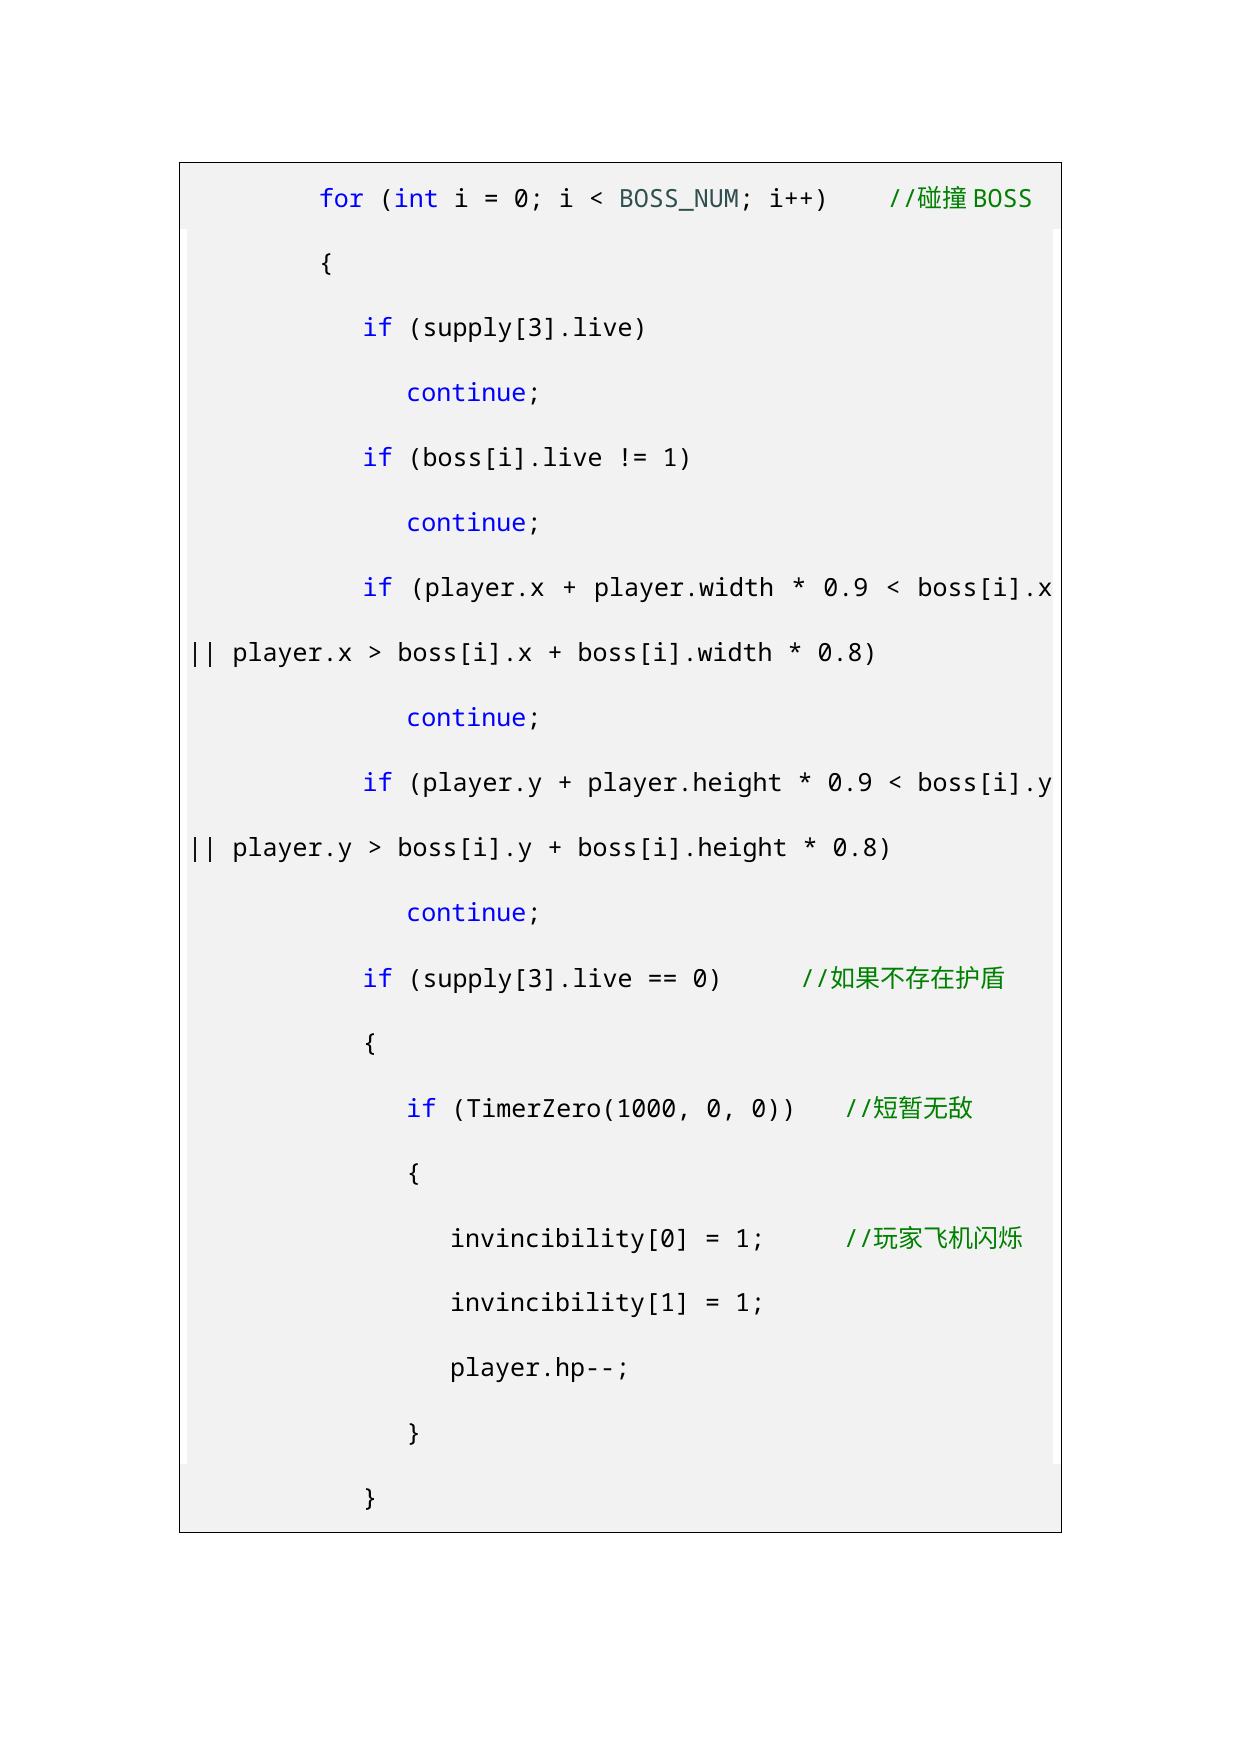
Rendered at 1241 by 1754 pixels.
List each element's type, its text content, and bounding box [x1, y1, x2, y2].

text if (player.y + player.height * 0.9 < boss[i].y || player.y > boss[i].y + boss[i].height * 0.8) [187, 749, 1053, 879]
text for (int i = 0; i < BOSS_NUM; i++) //碰撞BOSS [180, 163, 1061, 229]
text { [187, 1009, 1053, 1074]
text if (boss[i].live != 1) [187, 424, 1053, 489]
text { [187, 229, 1053, 294]
text invincibility[0] = 1; //玩家飞机闪烁 [187, 1204, 1053, 1269]
text if (player.x + player.width * 0.9 < boss[i].x || player.x > boss[i].x + boss[i].width * 0.8) [187, 554, 1053, 684]
text } [187, 1399, 1053, 1462]
text continue; [187, 489, 1053, 554]
text if (supply[3].live) [187, 294, 1053, 359]
text { [187, 1139, 1053, 1204]
text if (supply[3].live == 0) //如果不存在护盾 [187, 944, 1053, 1009]
text continue; [187, 359, 1053, 424]
text } [180, 1462, 1061, 1532]
text continue; [187, 684, 1053, 749]
text if (TimerZero(1000, 0, 0)) //短暂无敌 [187, 1074, 1053, 1139]
text continue; [187, 879, 1053, 944]
text invincibility[1] = 1; [187, 1269, 1053, 1334]
text player.hp--; [187, 1334, 1053, 1399]
